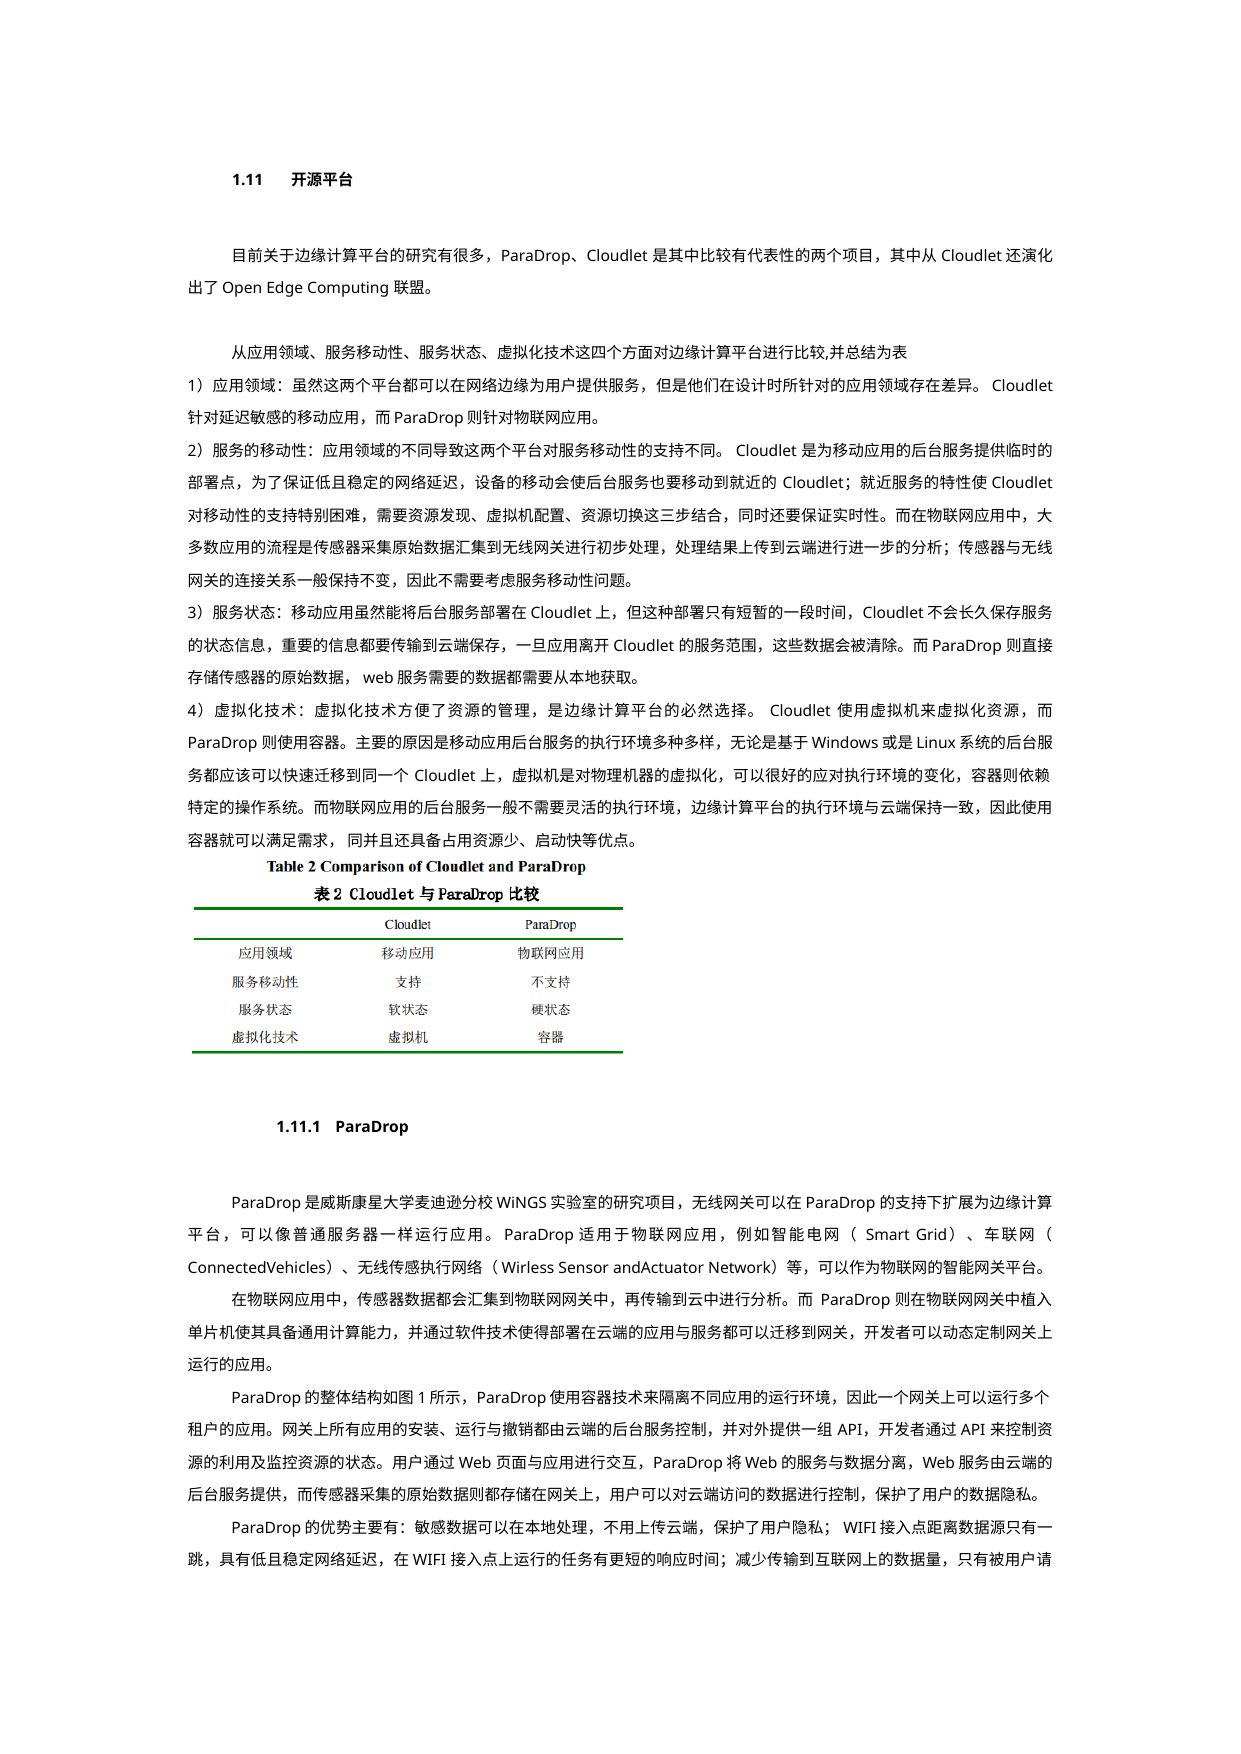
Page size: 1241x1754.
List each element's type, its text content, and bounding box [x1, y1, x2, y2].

text 2）服务的移动性：应用领域的不同导致这两个平台对服务移动性的支持不同。 Cloudlet 是为移动应用的后台服务提供临时的部署点，为了保证低且稳定的网络延迟，设备的移动会使后台服务也要移动到就近的 Cloudlet；就近服务的特性使 Cloudlet 对移动性的支持特别困难，需要资源发现、虚拟机配置、资源切换这三步结合，同时还要保证实时性。而在物联网应用中，大多数应用的流程是传感器采集原始数据汇集到无线网关进行初步处理，处理结果上传到云端进行进一步的分析；传感器与无线网关的连接关系一般保持不变，因此不需要考虑服务移动性问题。 [187, 433, 1053, 596]
text ParaDrop的整体结构如图1所示，ParaDrop使用容器技术来隔离不同应用的运行环境，因此一个网关上可以运行多个租户的应用。网关上所有应用的安装、运行与撤销都由云端的后台服务控制，并对外提供一组 API，开发者通过 API 来控制资源的利用及监控资源的状态。用户通过 Web 页面与应用进行交互，ParaDrop将Web的服务与数据分离，Web服务由云端的后台服务提供，而传感器采集的原始数据则都存储在网关上，用户可以对云端访问的数据进行控制，保护了用户的数据隐私。 [187, 1380, 1053, 1510]
text ParaDrop是威斯康星大学麦迪逊分校WiNGS实验室的研究项目，无线网关可以在ParaDrop 的支持下扩展为边缘计算平台，可以像普通服务器一样运行应用。ParaDrop适用于物联网应用，例如智能电网（ Smart Grid）、车联网（ ConnectedVehicles）、无线传感执行网络（ Wirless Sensor andActuator Network）等，可以作为物联网的智能网关平台。 [187, 1185, 1053, 1283]
text 从应用领域、服务移动性、服务状态、虚拟化技术这四个方面对边缘计算平台进行比较,并总结为表 [187, 336, 1053, 368]
text 目前关于边缘计算平台的研究有很多，ParaDrop、Cloudlet 是其中比较有代表性的两个项目，其中从 Cloudlet还演化出了Open Edge Computing 联盟。 [187, 238, 1053, 303]
text 3）服务状态：移动应用虽然能将后台服务部署在Cloudlet上，但这种部署只有短暂的一段时间，Cloudlet不会长久保存服务的状态信息，重要的信息都要传输到云端保存，一旦应用离开 Cloudlet 的服务范围，这些数据会被清除。而 ParaDrop 则直接存储传感器的原始数据， web服务需要的数据都需要从本地获取。 [187, 596, 1053, 693]
subtitle ParaDrop [276, 1110, 1053, 1143]
picture [187, 855, 632, 1062]
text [187, 1510, 1053, 1575]
text 在物联网应用中，传感器数据都会汇集到物联网网关中，再传输到云中进行分析。而 ParaDrop 则在物联网网关中植入单片机使其具备通用计算能力，并通过软件技术使得部署在云端的应用与服务都可以迁移到网关，开发者可以动态定制网关上运行的应用。 [187, 1283, 1053, 1380]
text 4）虚拟化技术：虚拟化技术方便了资源的管理，是边缘计算平台的必然选择。 Cloudlet 使用虚拟机来虚拟化资源，而 ParaDrop 则使用容器。主要的原因是移动应用后台服务的执行环境多种多样，无论是基于Windows或是Linux系统的后台服务都应该可以快速迁移到同一个 Cloudlet 上，虚拟机是对物理机器的虚拟化，可以很好的应对执行环境的变化，容器则依赖特定的操作系统。而物联网应用的后台服务一般不需要灵活的执行环境，边缘计算平台的执行环境与云端保持一致，因此使用容器就可以满足需求， 同并且还具备占用资源少、启动快等优点。 [187, 693, 1053, 856]
subtitle 开源平台 [232, 162, 1053, 194]
text 1）应用领域：虽然这两个平台都可以在网络边缘为用户提供服务，但是他们在设计时所针对的应用领域存在差异。Cloudlet针对延迟敏感的移动应用，而ParaDrop则针对物联网应用。 [187, 368, 1053, 433]
